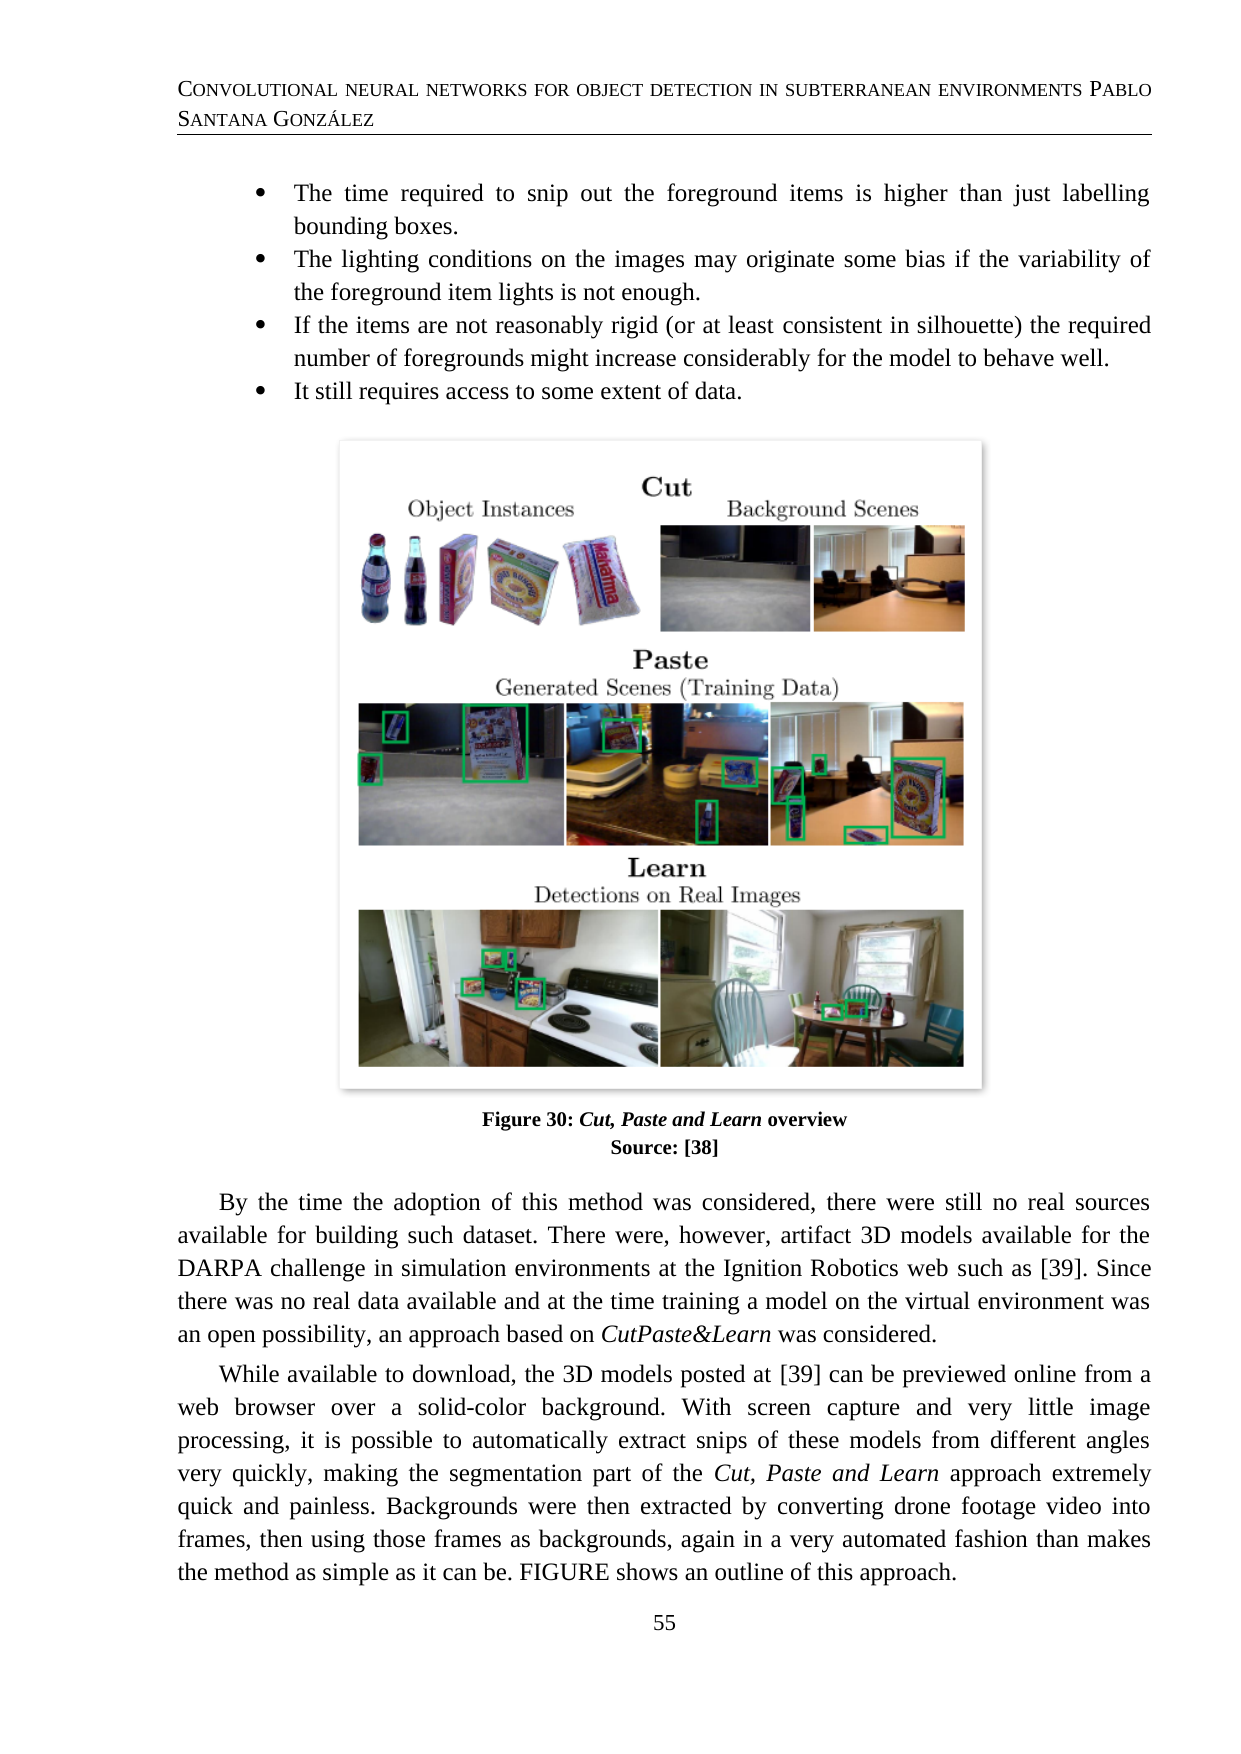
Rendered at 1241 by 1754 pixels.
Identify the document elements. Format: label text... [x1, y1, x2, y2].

text Source: [38] [177, 1135, 1152, 1159]
text While available to download, the 3D models posted at [39] can be previewed online from a web browser over a solid-color background. With screen capture and very little image processing, it is possible to automatically extract snips of these models from different angles very quickly, making the segmentation part of the Cut, Paste and Learn approach extremely quick and painless. Backgrounds were then extracted by converting drone footage video into frames, then using those frames as backgrounds, again in a very automated fashion than makes the method as simple as it can be. FIGURE shows an outline of this approach. [177, 1359, 1152, 1586]
text By the time the adoption of this method was considered, there were still no real sources available for building such dataset. There were, however, artifact 3D models available for the DARPA challenge in simulation environments at the Ignition Robotics web such as [39]. Since there was no real data available and at the time training a model on the virtual environment was an open possibility, an approach based on CutPaste&Learn was considered. [177, 1187, 1152, 1348]
list The lighting conditions on the images may originate some bias if the variability of the foreground item lights is not enough. [256, 244, 1152, 306]
list The time required to snip out the foreground items is higher than just labelling bounding boxes. [256, 178, 1152, 239]
list If the items are not reasonably rigid (or at least consistent in silhouette) the required number of foregrounds might increase considerably for the model to behave well. [256, 310, 1152, 372]
picture [340, 441, 981, 1088]
list It still requires access to some extent of data. [256, 376, 1152, 405]
